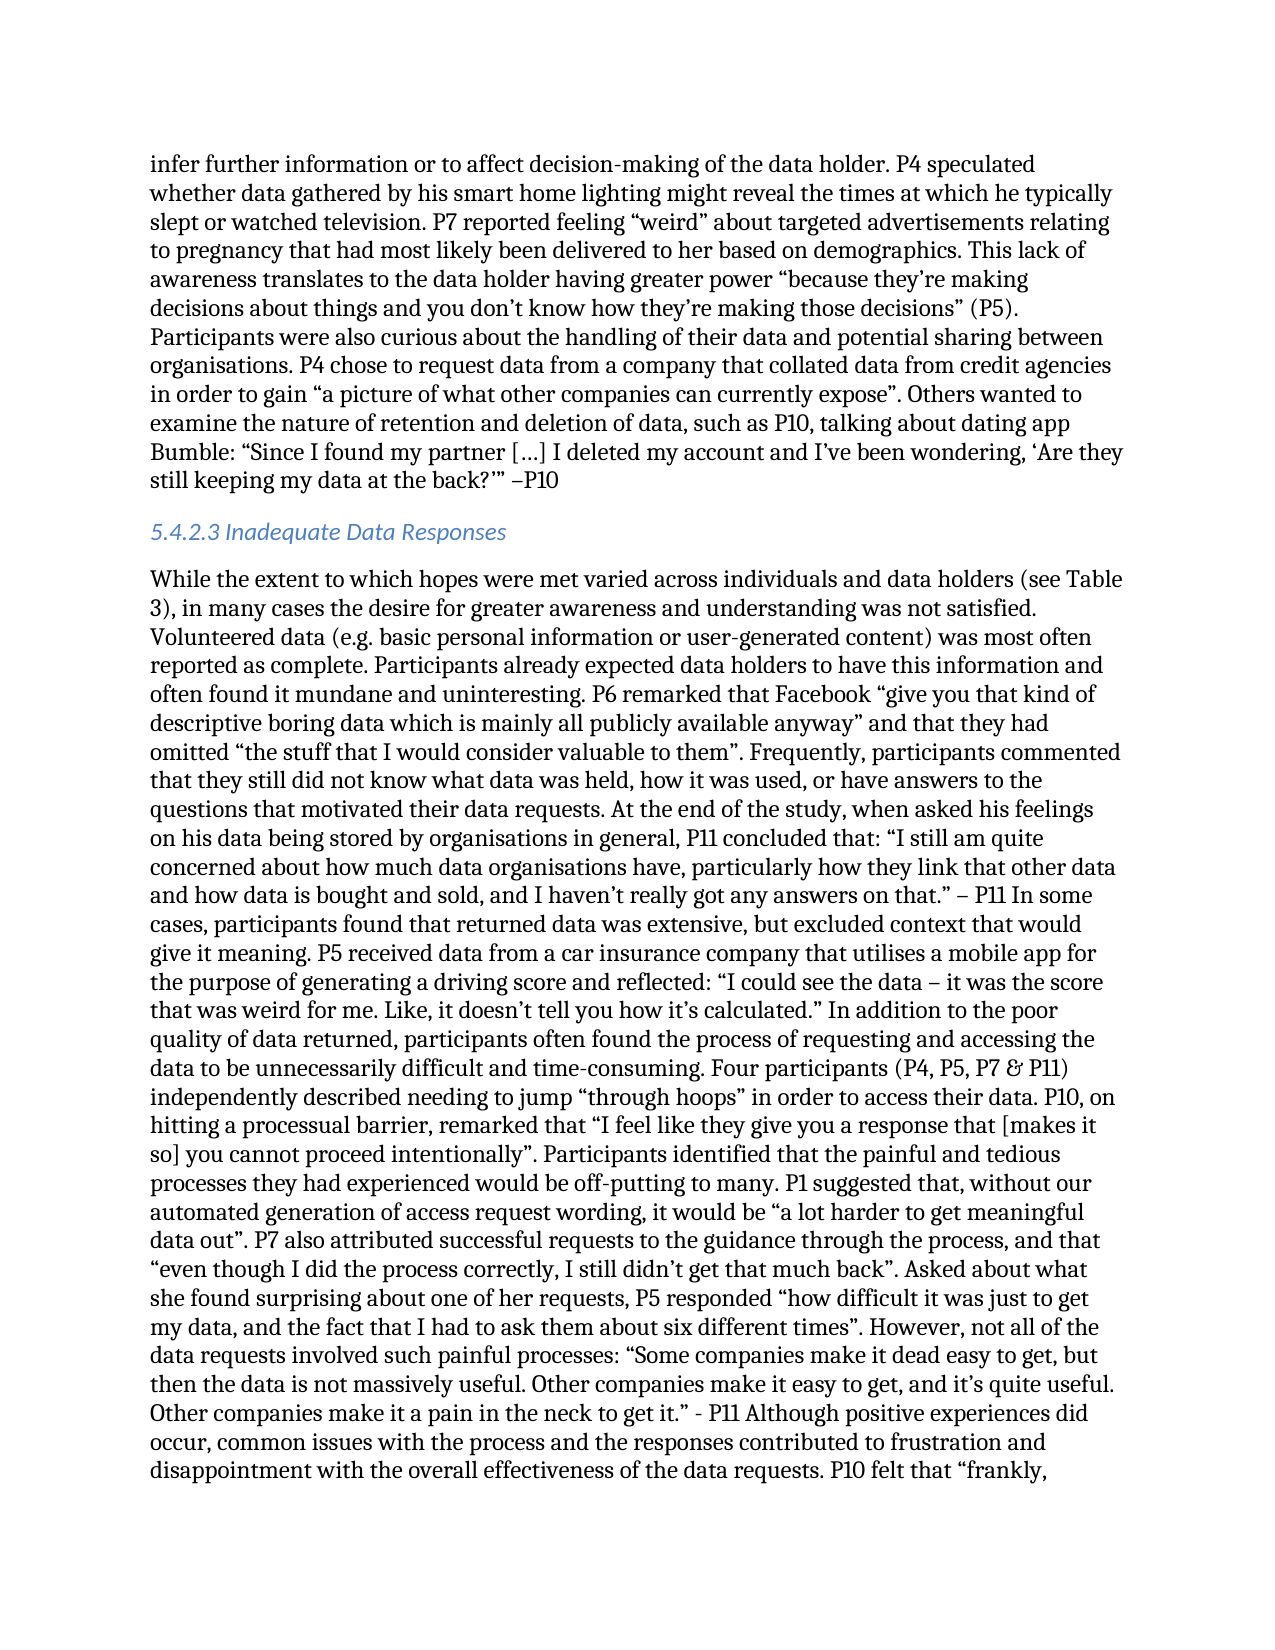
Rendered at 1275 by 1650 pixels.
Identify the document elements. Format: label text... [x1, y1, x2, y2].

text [150, 150, 1125, 495]
subtitle 5.4.2.3 Inadequate Data Responses [150, 516, 1125, 546]
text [150, 565, 1125, 1485]
